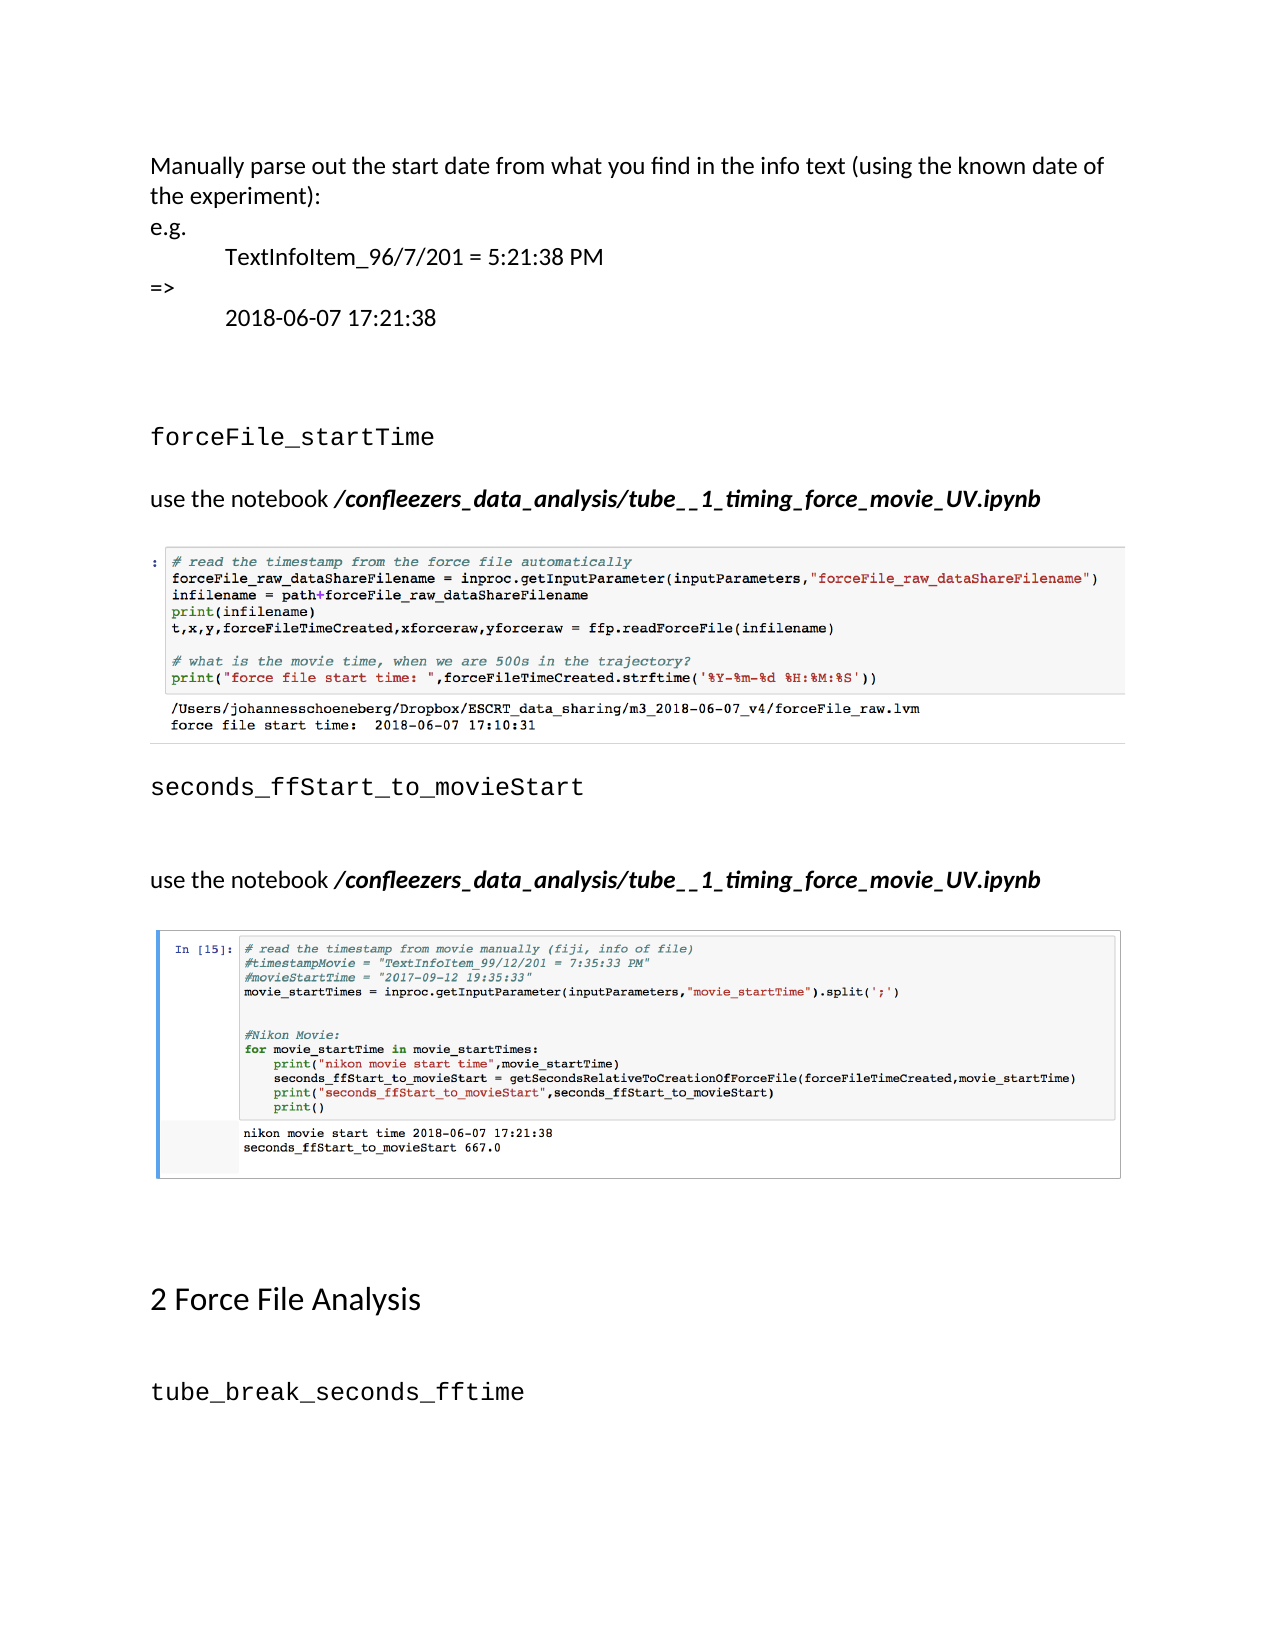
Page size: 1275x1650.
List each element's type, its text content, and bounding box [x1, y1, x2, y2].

text use the notebook /confleezers_data_analysis/tube__1_timing_force_movie_UV.ipynb [150, 483, 1125, 514]
text seconds_ffStart_to_movieStart [150, 774, 1125, 803]
text 2 Force File Analysis [150, 1278, 1125, 1319]
text => [150, 272, 1125, 303]
text use the notebook /confleezers_data_analysis/tube__1_timing_force_movie_UV.ipynb [150, 864, 1125, 894]
text 2018-06-07 17:21:38 [150, 303, 1125, 333]
picture [150, 925, 1125, 1187]
text forceFile_startTime [150, 425, 1125, 453]
picture [150, 544, 1125, 744]
text e.g. [150, 211, 1125, 242]
text TextInfoItem_96/7/201 = 5:21:38 PM [150, 242, 1125, 272]
text Manually parse out the start date from what you find in the info text (using the known date of the experiment): [150, 150, 1125, 211]
text tube_break_seconds_fftime [150, 1380, 1125, 1408]
